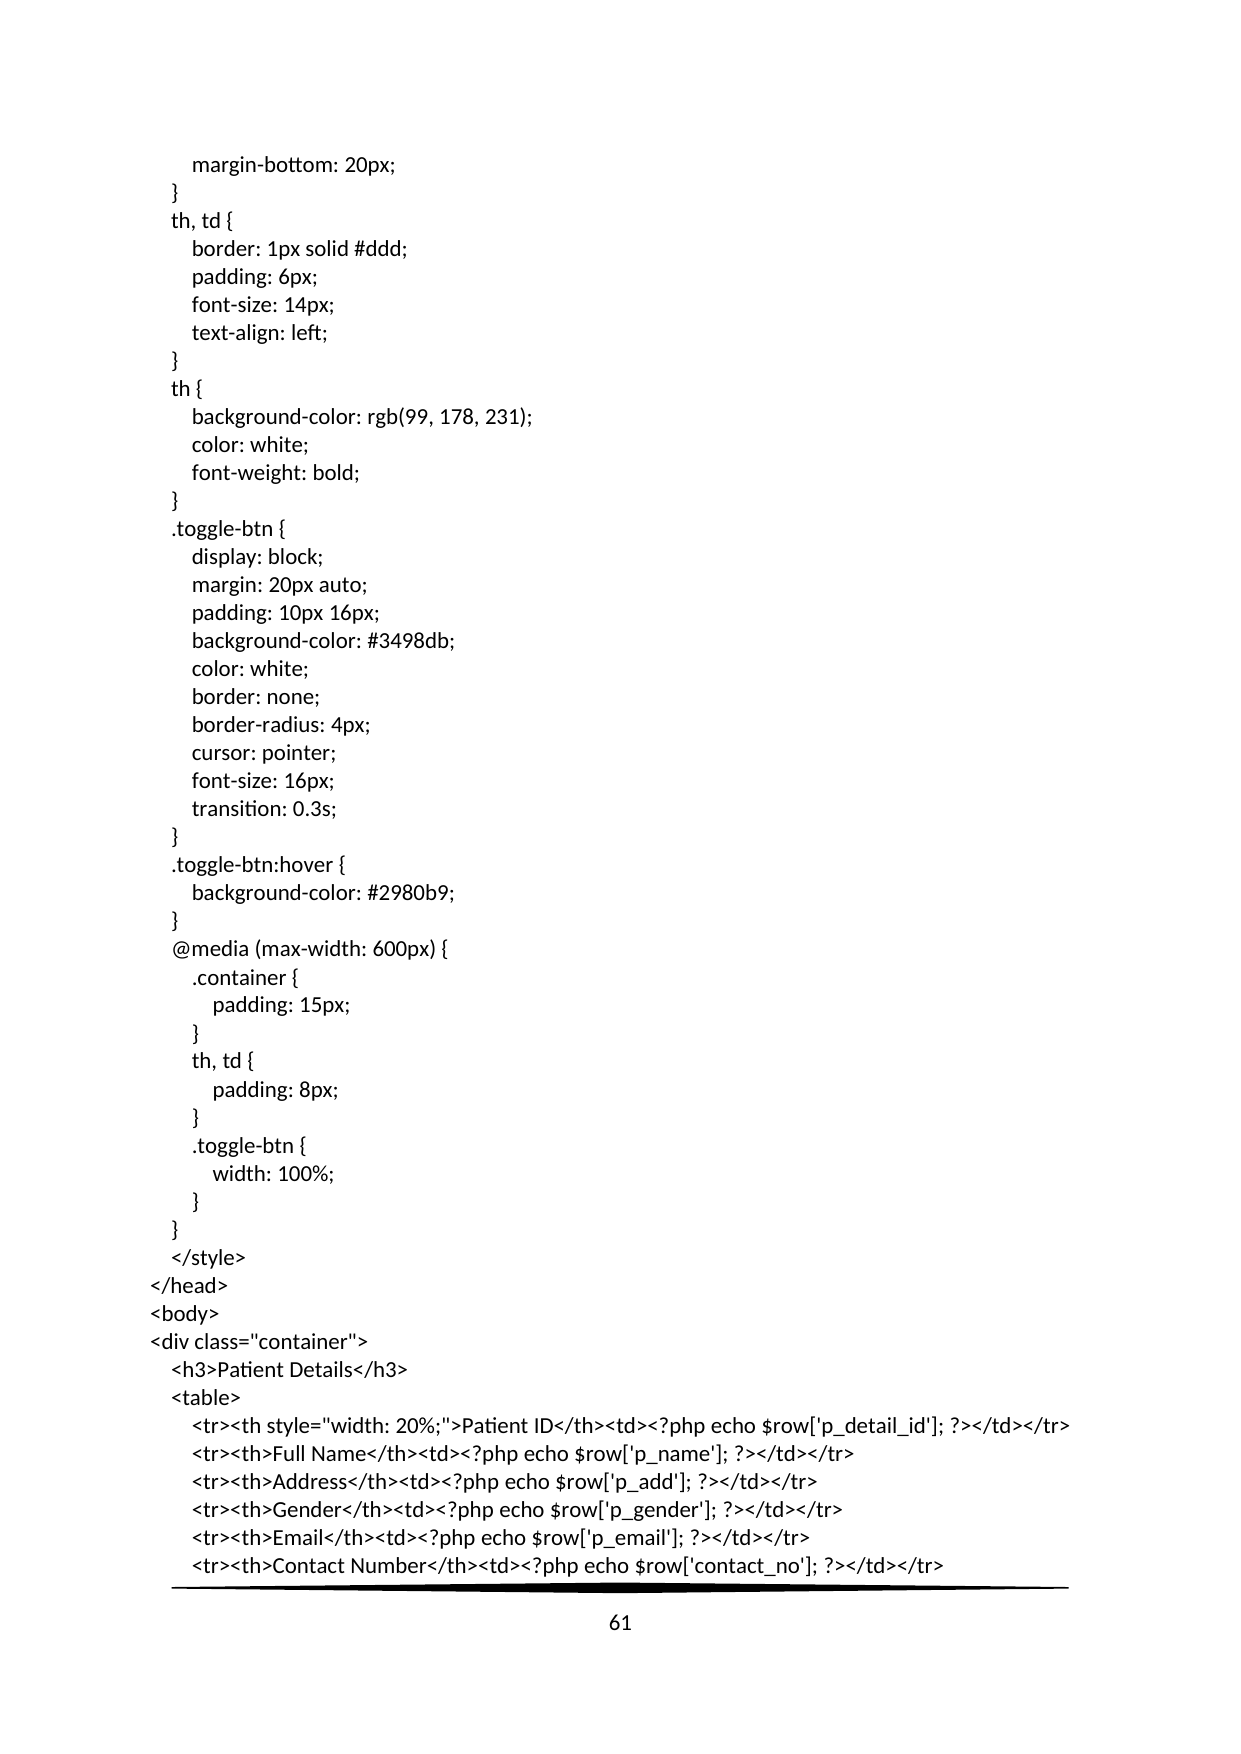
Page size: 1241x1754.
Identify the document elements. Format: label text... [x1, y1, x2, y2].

text width: 100%; [150, 1159, 1090, 1187]
text background-color: rgb(99, 178, 231); [150, 402, 1090, 430]
text text-align: left; [150, 318, 1090, 346]
text @media (max-width: 600px) { [150, 934, 1090, 963]
text <tr><th>Contact Number</th><td><?php echo $row['contact_no']; ?></td></tr> [150, 1551, 1090, 1579]
text background-color: #2980b9; [150, 878, 1090, 907]
text font-size: 16px; [150, 766, 1090, 794]
text <tr><th>Address</th><td><?php echo $row['p_add']; ?></td></tr> [150, 1467, 1090, 1495]
text <body> [150, 1299, 1090, 1327]
text color: white; [150, 430, 1090, 458]
text .container { [150, 963, 1090, 991]
text font-weight: bold; [150, 458, 1090, 486]
text padding: 15px; [150, 991, 1090, 1019]
text padding: 8px; [150, 1075, 1090, 1103]
text <table> [150, 1383, 1090, 1411]
text </head> [150, 1271, 1090, 1299]
text display: block; [150, 542, 1090, 570]
text background-color: #3498db; [150, 626, 1090, 654]
text th, td { [150, 1047, 1090, 1075]
text th, td { [150, 206, 1090, 234]
text border: 1px solid #ddd; [150, 234, 1090, 262]
text } [150, 1187, 1090, 1215]
text } [150, 346, 1090, 374]
text } [150, 1103, 1090, 1131]
text color: white; [150, 654, 1090, 682]
text <tr><th>Gender</th><td><?php echo $row['p_gender']; ?></td></tr> [150, 1495, 1090, 1523]
text margin-bottom: 20px; [150, 150, 1090, 178]
text transition: 0.3s; [150, 794, 1090, 822]
text <div class="container"> [150, 1327, 1090, 1355]
text } [150, 1019, 1090, 1047]
text <tr><th>Email</th><td><?php echo $row['p_email']; ?></td></tr> [150, 1523, 1090, 1551]
text .toggle-btn { [150, 514, 1090, 542]
text .toggle-btn:hover { [150, 851, 1090, 878]
text cursor: pointer; [150, 738, 1090, 766]
text margin: 20px auto; [150, 570, 1090, 598]
text padding: 6px; [150, 262, 1090, 290]
text border: none; [150, 682, 1090, 710]
text } [150, 907, 1090, 934]
text border-radius: 4px; [150, 710, 1090, 738]
text .toggle-btn { [150, 1131, 1090, 1159]
text <tr><th>Full Name</th><td><?php echo $row['p_name']; ?></td></tr> [150, 1439, 1090, 1467]
text } [150, 486, 1090, 514]
text th { [150, 374, 1090, 402]
text </style> [150, 1243, 1090, 1271]
text } [150, 178, 1090, 206]
text } [150, 1215, 1090, 1243]
text <h3>Patient Details</h3> [150, 1355, 1090, 1383]
text } [150, 822, 1090, 851]
text font-size: 14px; [150, 290, 1090, 318]
text <tr><th style="width: 20%;">Patient ID</th><td><?php echo $row['p_detail_id']; ?></td></tr> [150, 1411, 1090, 1439]
text padding: 10px 16px; [150, 598, 1090, 626]
